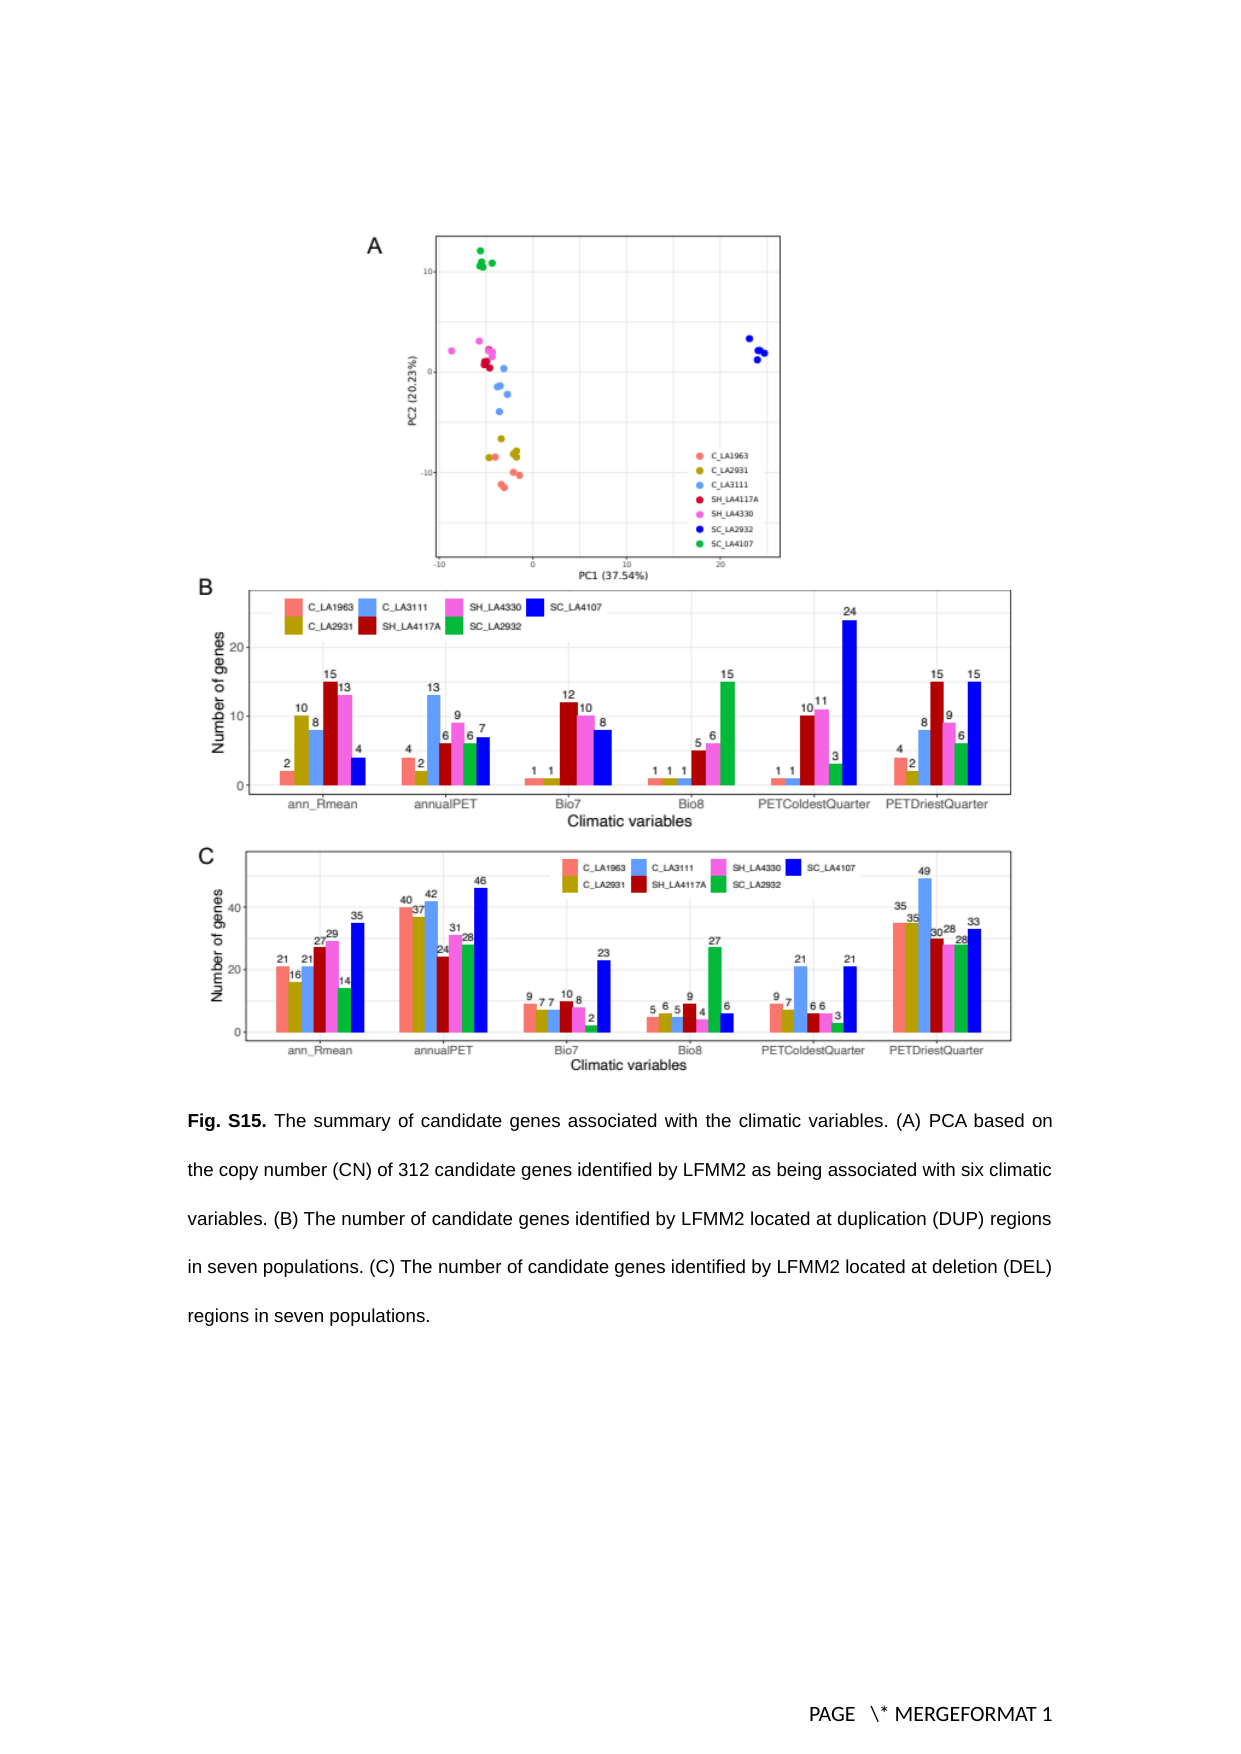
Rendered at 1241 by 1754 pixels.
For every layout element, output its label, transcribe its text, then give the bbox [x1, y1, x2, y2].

text Fig. S15. The summary of candidate genes associated with the climatic variables. (A) PCA based on the copy number (CN) of 312 candidate genes identified by LFMM2 as being associated with six climatic variables. (B) The number of candidate genes identified by LFMM2 located at duplication (DUP) regions in seven populations. (C) The number of candidate genes identified by LFMM2 located at deletion (DEL) regions in seven populations. [187, 1104, 1053, 1332]
